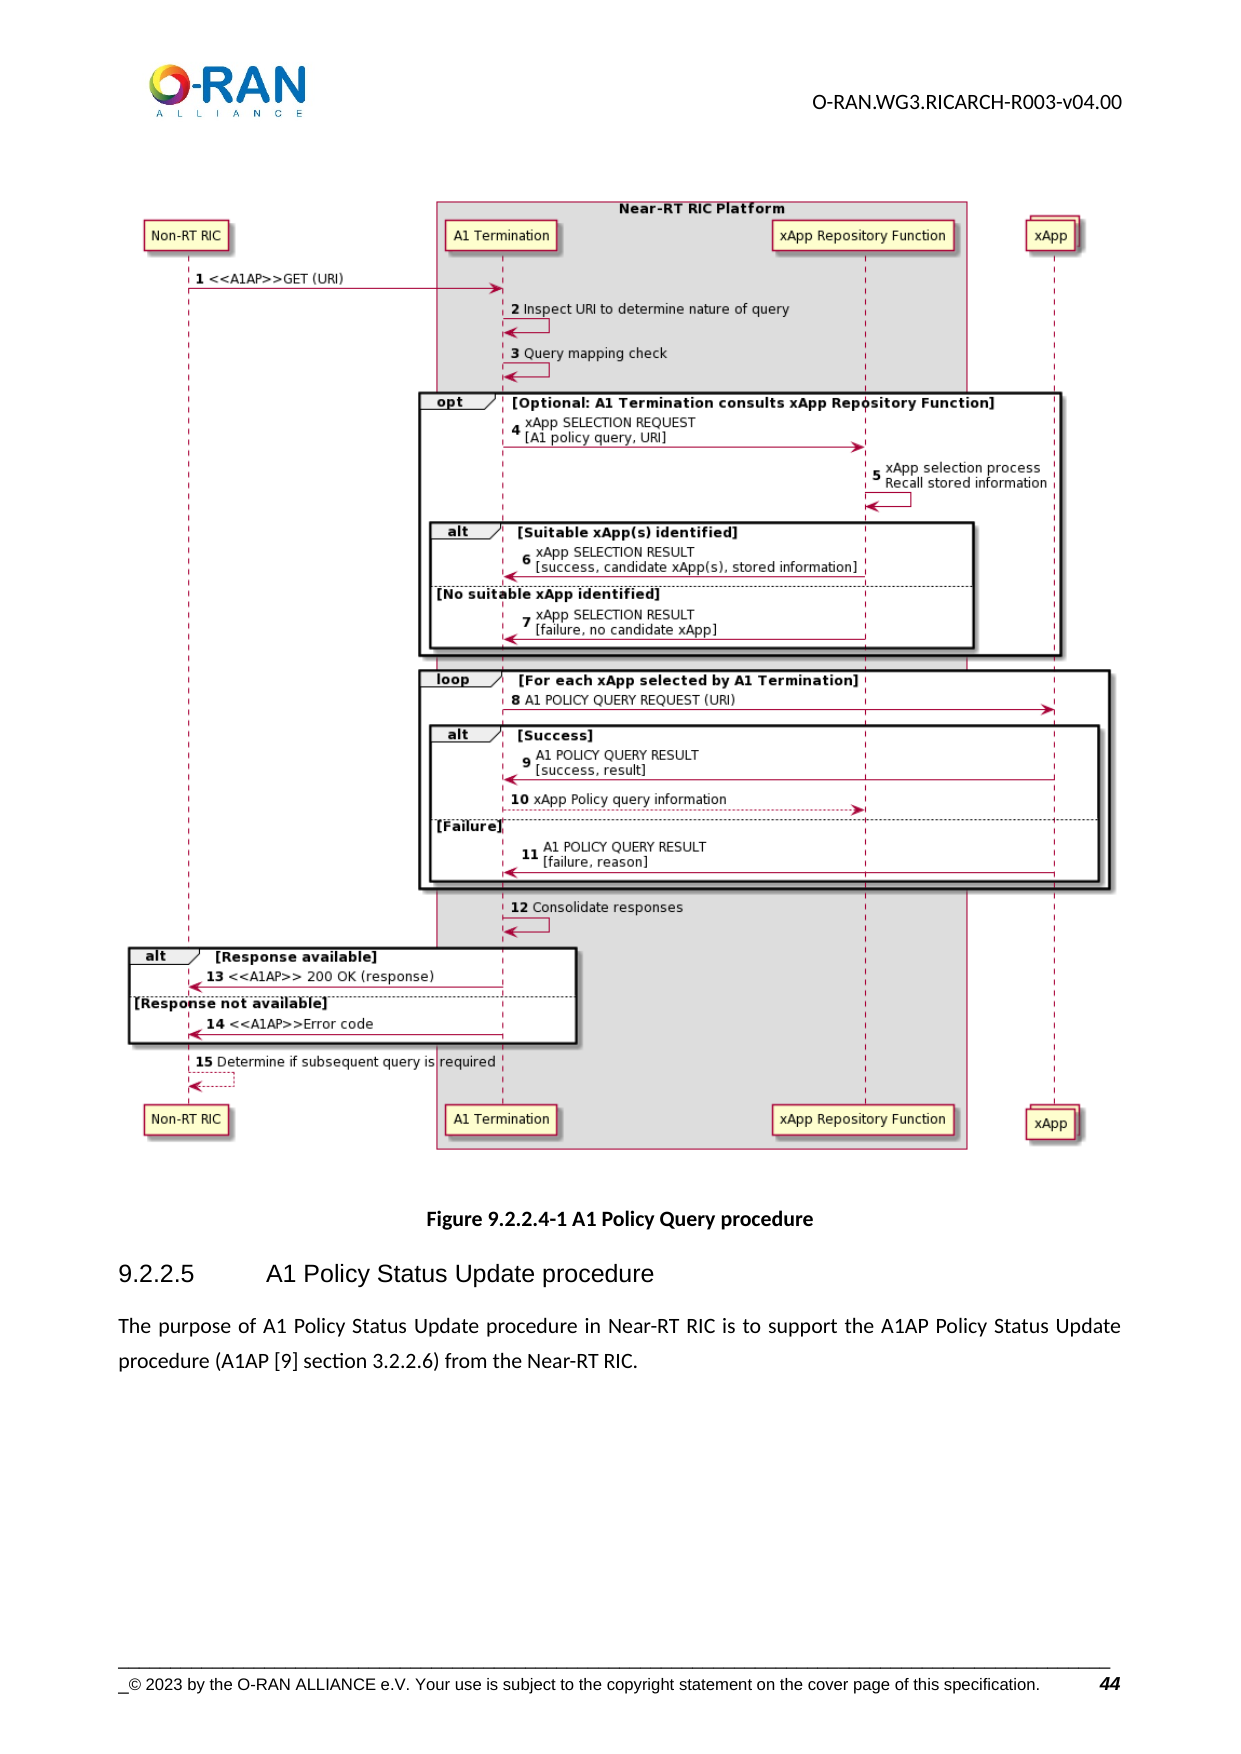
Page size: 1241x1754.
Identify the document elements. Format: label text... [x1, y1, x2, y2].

text Figure 9.2.2.4-1 A1 Policy Query procedure [118, 1204, 1122, 1233]
picture [118, 195, 1123, 1154]
text The purpose of A1 Policy Status Update procedure in Near-RT RIC is to support the A1AP Policy Status Update procedure (A1AP [9] section 3.2.2.6) from the Near-RT RIC. [118, 1311, 1122, 1375]
subtitle 9.2.2.5 A1 Policy Status Update procedure [118, 1258, 1122, 1288]
picture [139, 51, 315, 123]
